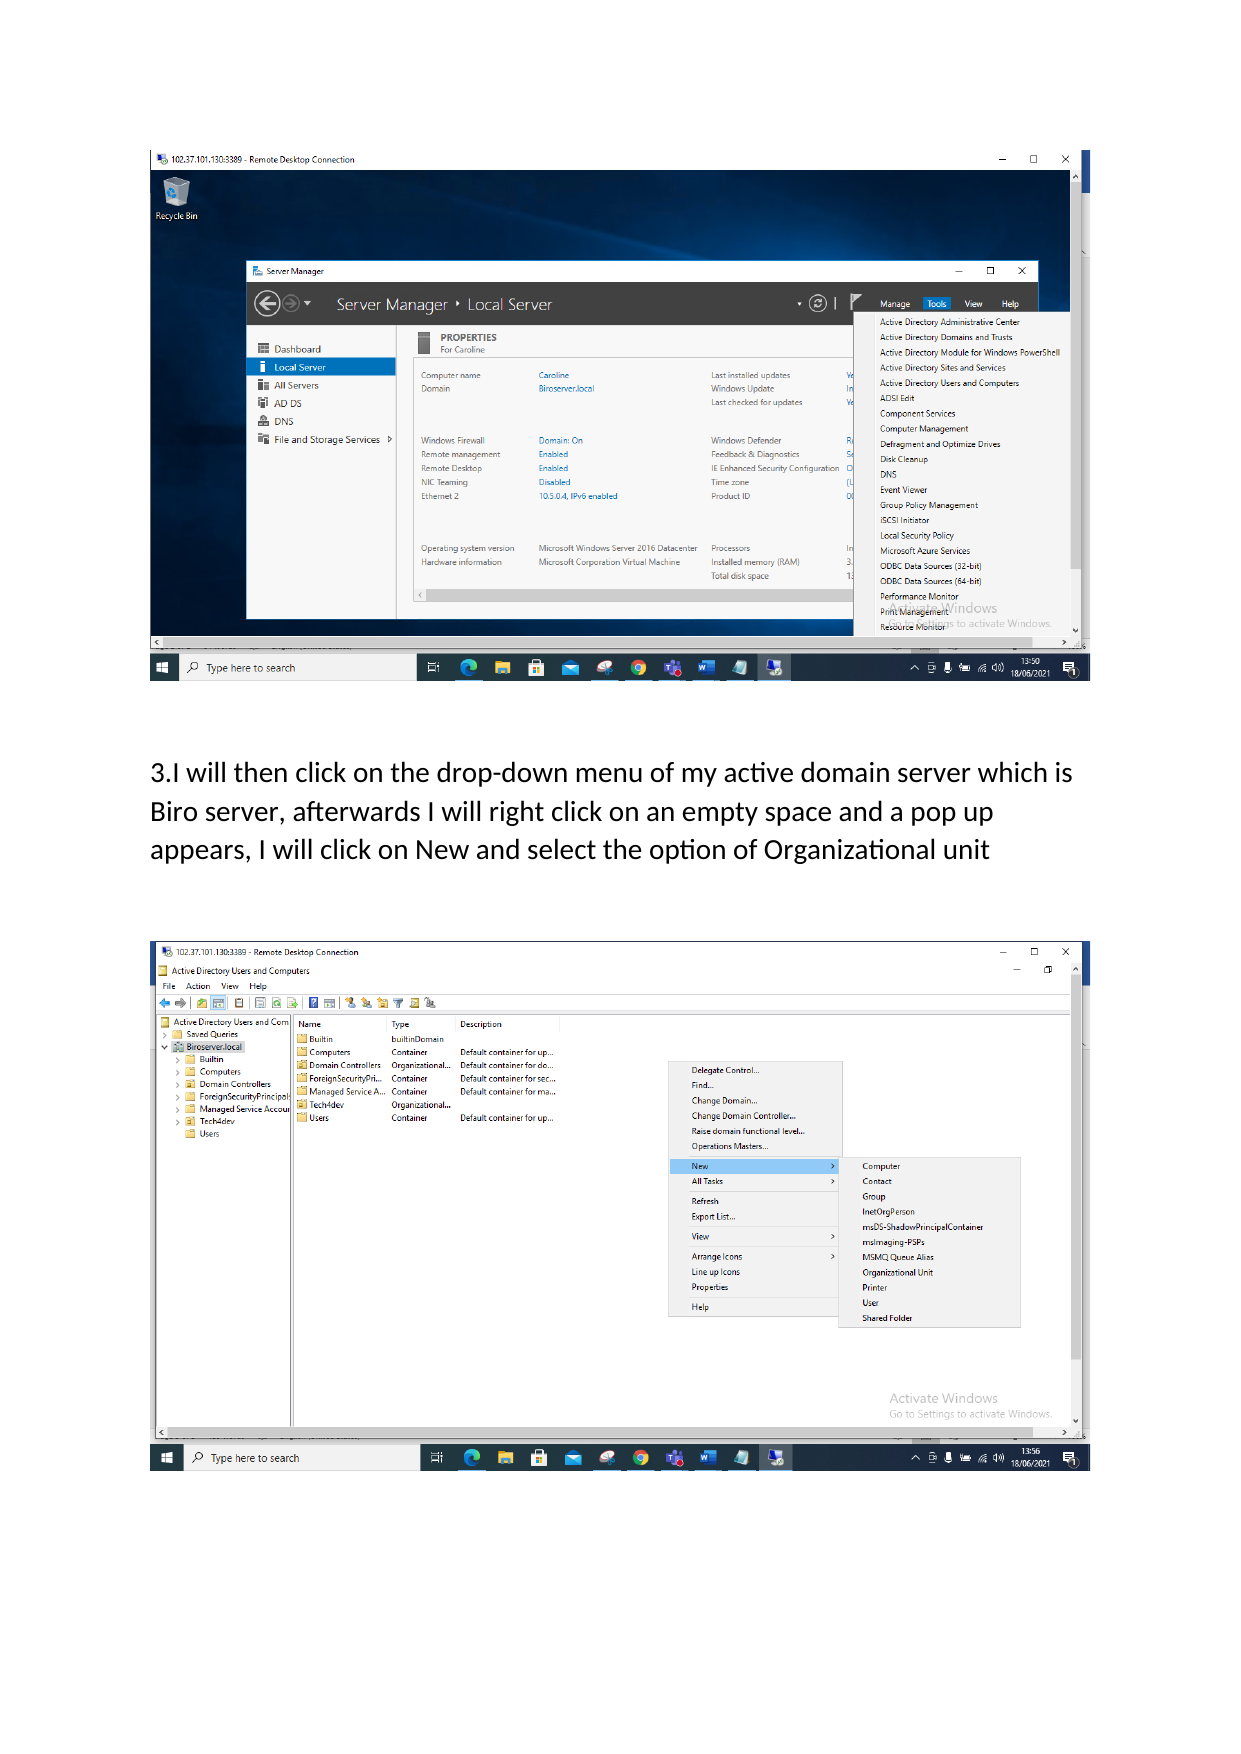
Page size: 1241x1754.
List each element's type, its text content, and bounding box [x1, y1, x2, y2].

text 3.I will then click on the drop-down menu of my active domain server which is Biro server, afterwards I will right click on an empty space and a pop up appears, I will click on New and select the option of Organizational unit [150, 754, 1090, 867]
picture [150, 941, 1091, 1471]
picture [150, 150, 1091, 681]
